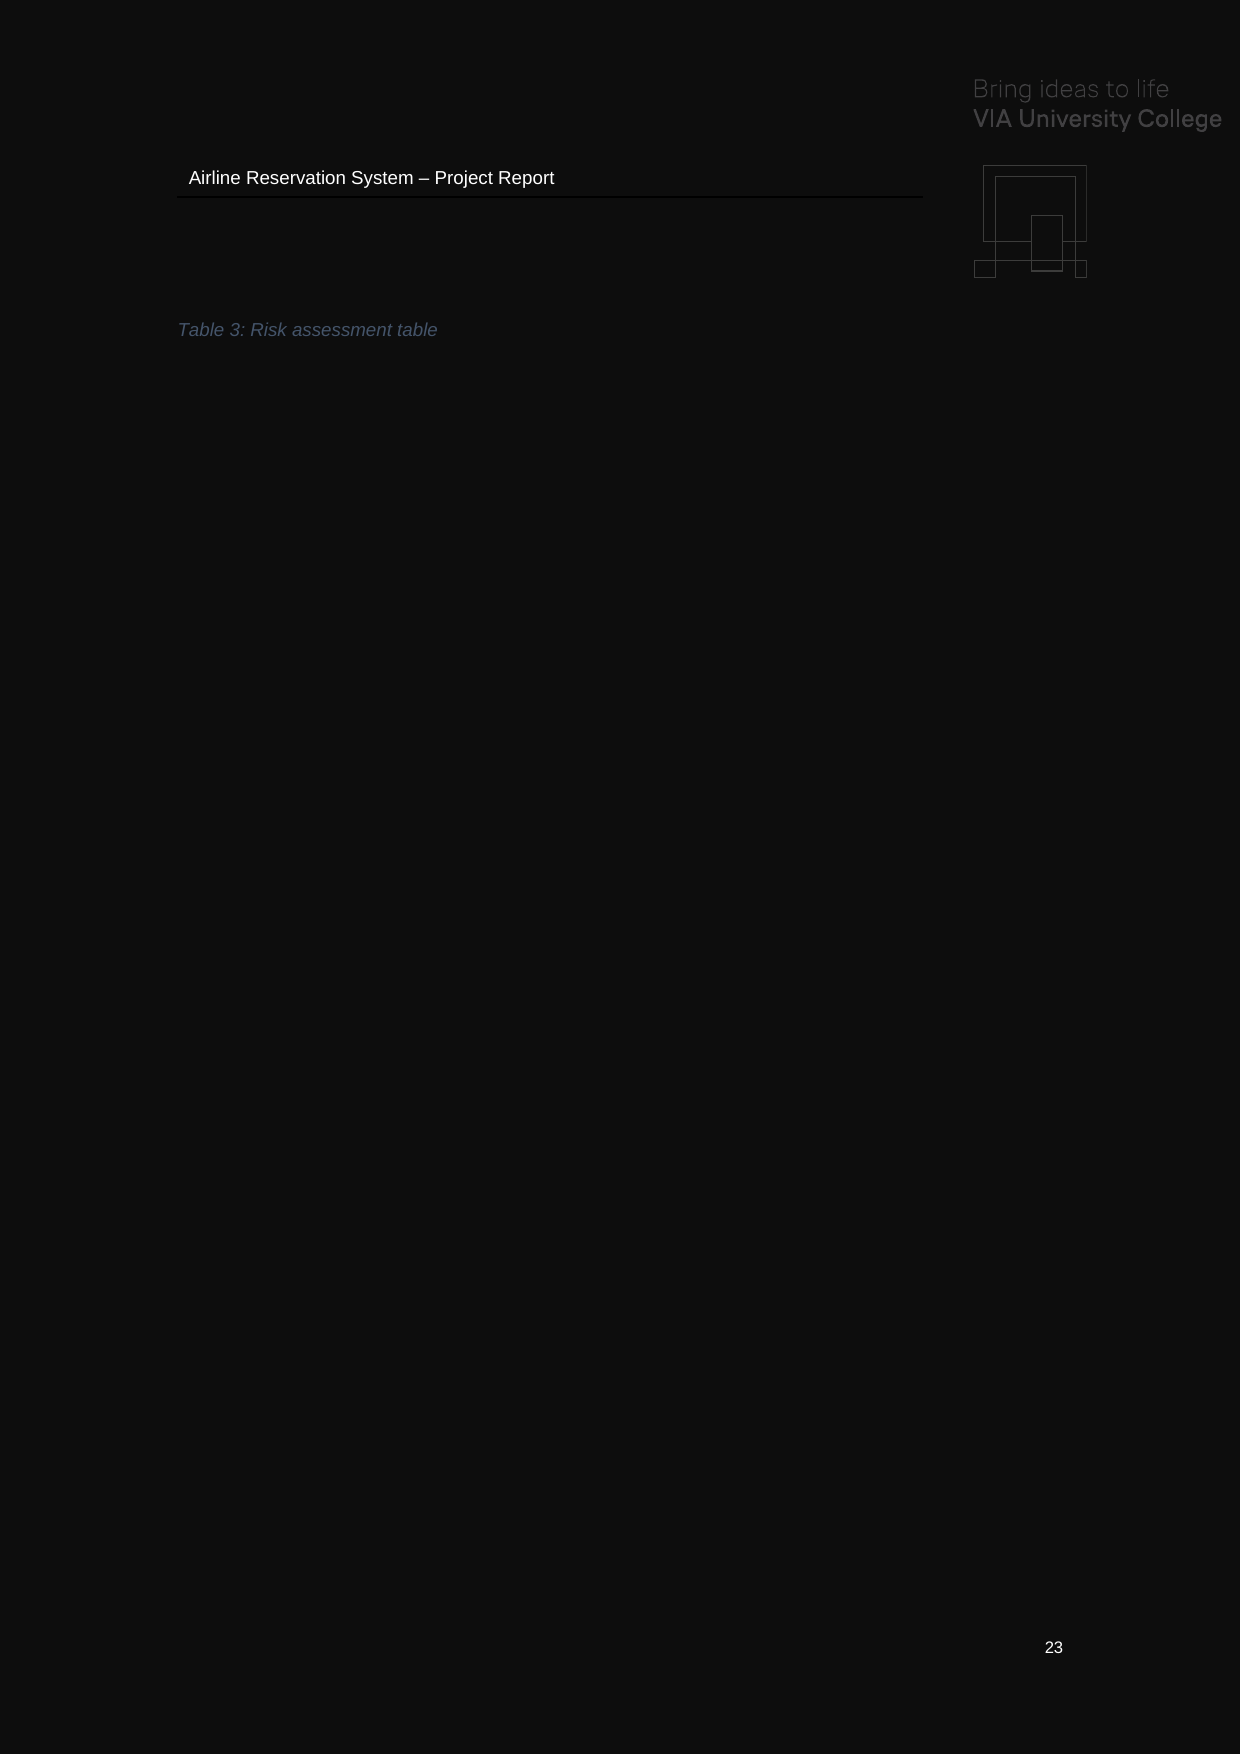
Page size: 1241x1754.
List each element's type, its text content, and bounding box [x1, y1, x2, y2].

text Table 3: Risk assessment table [177, 319, 1063, 341]
